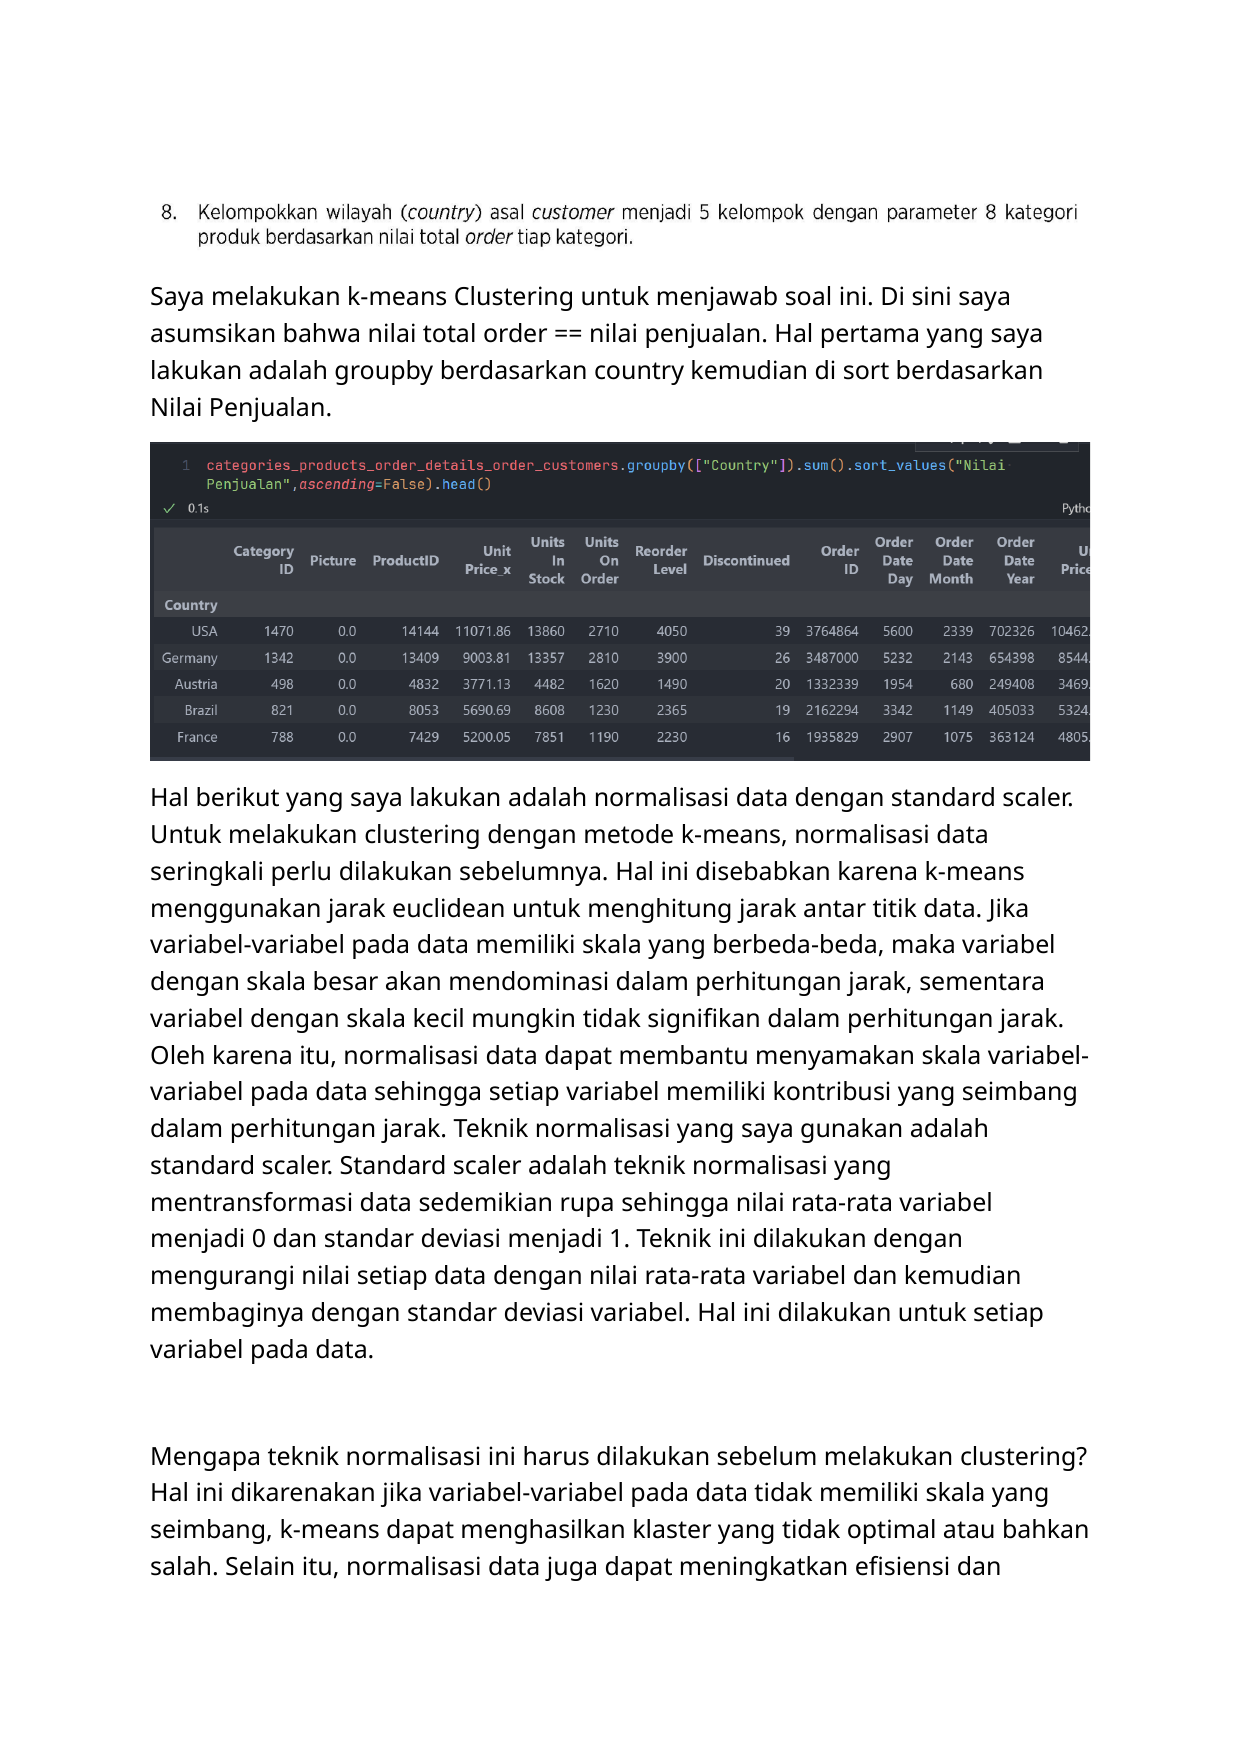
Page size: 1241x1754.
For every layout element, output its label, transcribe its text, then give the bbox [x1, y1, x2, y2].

text Saya melakukan k-means Clustering untuk menjawab soal ini. Di sini saya asumsikan bahwa nilai total order == nilai penjualan. Hal pertama yang saya lakukan adalah groupby berdasarkan country kemudian di sort berdasarkan Nilai Penjualan. [150, 279, 1090, 423]
picture [150, 203, 1091, 260]
picture [150, 442, 1091, 761]
text Hal berikut yang saya lakukan adalah normalisasi data dengan standard scaler. Untuk melakukan clustering dengan metode k-means, normalisasi data seringkali perlu dilakukan sebelumnya. Hal ini disebabkan karena k-means menggunakan jarak euclidean untuk menghitung jarak antar titik data. Jika variabel-variabel pada data memiliki skala yang berbeda-beda, maka variabel dengan skala besar akan mendominasi dalam perhitungan jarak, sementara variabel dengan skala kecil mungkin tidak signifikan dalam perhitungan jarak. Oleh karena itu, normalisasi data dapat membantu menyamakan skala variabel-variabel pada data sehingga setiap variabel memiliki kontribusi yang seimbang dalam perhitungan jarak. Teknik normalisasi yang saya gunakan adalah standard scaler. Standard scaler adalah teknik normalisasi yang mentransformasi data sedemikian rupa sehingga nilai rata-rata variabel menjadi 0 dan standar deviasi menjadi 1. Teknik ini dilakukan dengan mengurangi nilai setiap data dengan nilai rata-rata variabel dan kemudian membaginya dengan standar deviasi variabel. Hal ini dilakukan untuk setiap variabel pada data. [150, 780, 1090, 1366]
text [150, 1438, 1090, 1583]
